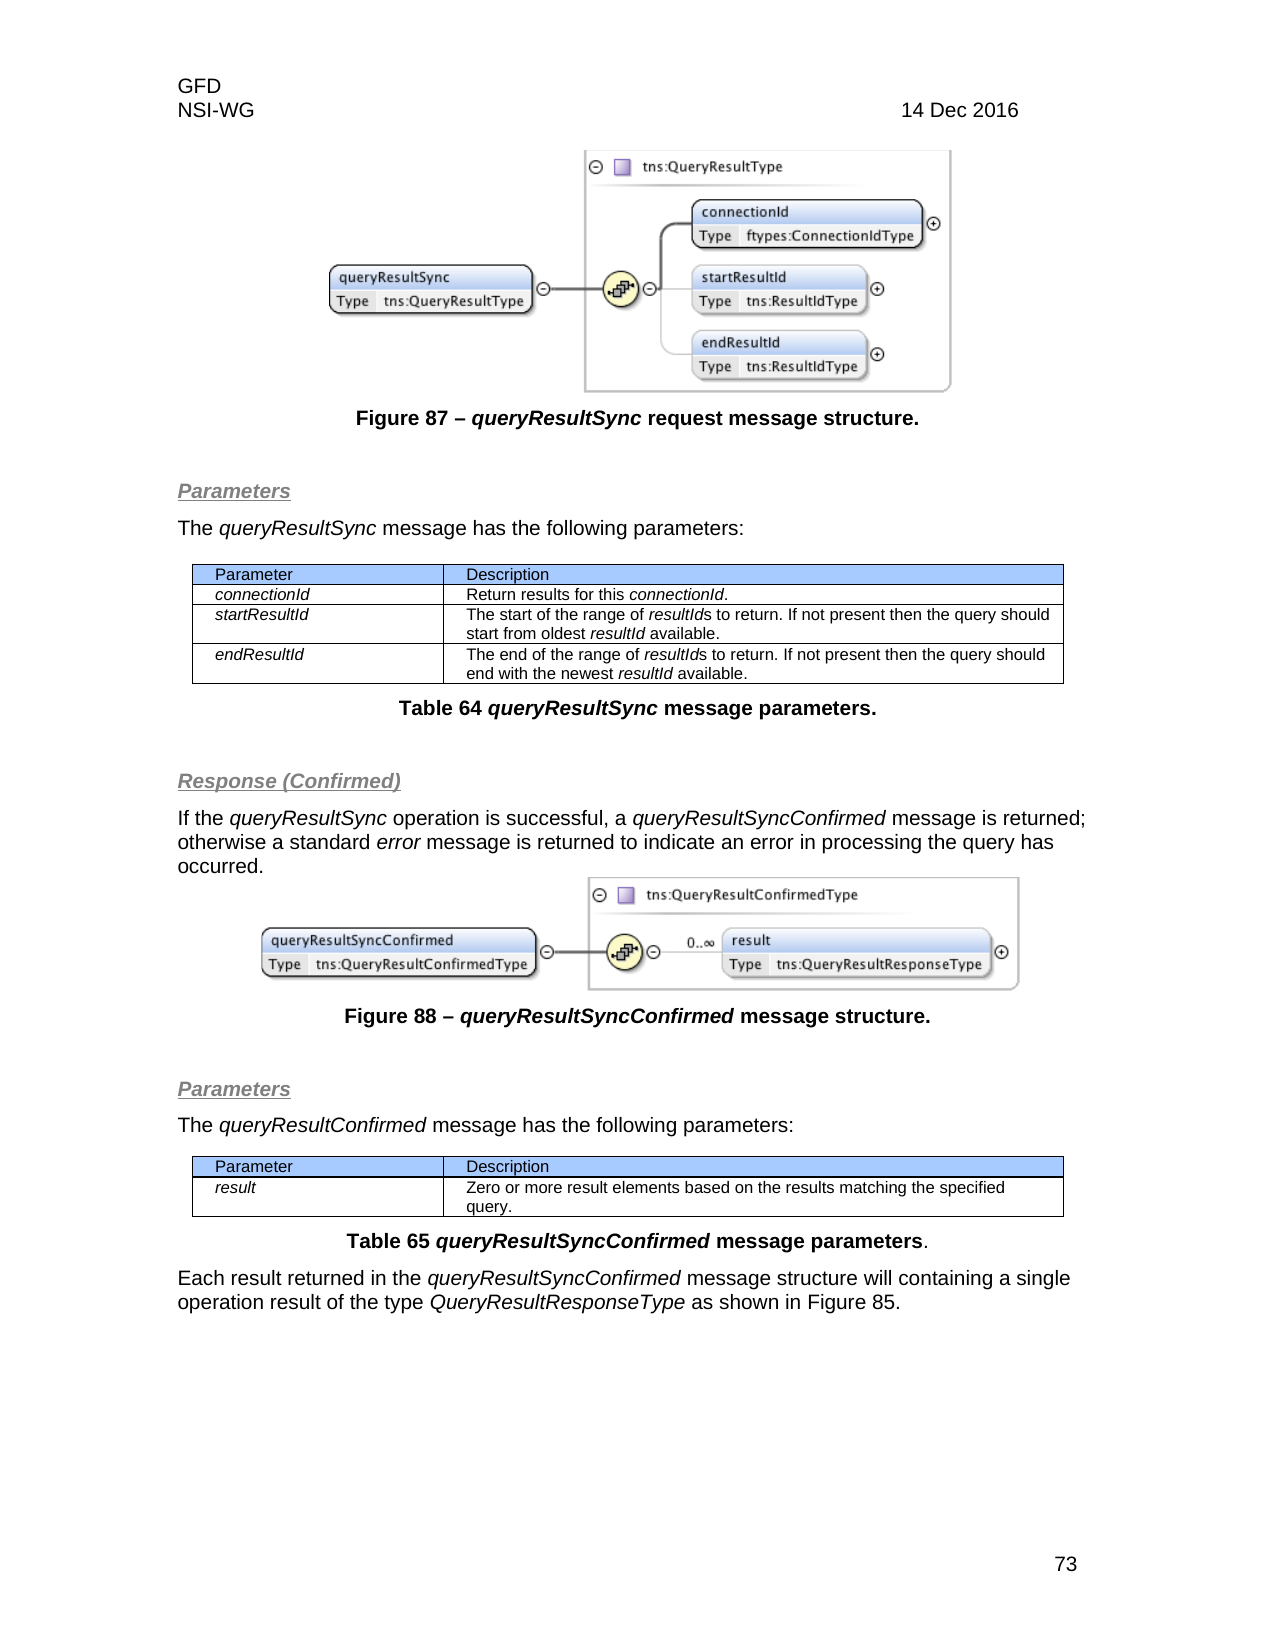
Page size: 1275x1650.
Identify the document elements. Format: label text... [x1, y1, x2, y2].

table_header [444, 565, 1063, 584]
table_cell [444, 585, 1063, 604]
text Parameters [177, 479, 1098, 503]
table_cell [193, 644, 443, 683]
text Table 65 queryResultSyncConfirmed message parameters. [177, 1229, 1098, 1253]
text The queryResultConfirmed message has the following parameters: [177, 1113, 1098, 1137]
text The queryResultSync message has the following parameters: [177, 516, 1098, 539]
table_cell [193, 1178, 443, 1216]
text Response (Confirmed) [177, 769, 1098, 793]
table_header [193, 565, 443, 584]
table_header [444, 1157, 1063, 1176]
text Table 64 queryResultSync message parameters. [177, 696, 1098, 720]
text If the queryResultSync operation is successful, a queryResultSyncConfirmed message is returned; otherwise a standard error message is returned to indicate an error in processing the query has occurred. [177, 806, 1098, 877]
picture [329, 150, 953, 394]
text Parameters [177, 1077, 1098, 1101]
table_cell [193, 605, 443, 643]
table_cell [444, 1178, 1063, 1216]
picture [261, 877, 1021, 992]
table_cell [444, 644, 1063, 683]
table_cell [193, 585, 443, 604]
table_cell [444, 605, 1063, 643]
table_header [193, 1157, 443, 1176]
